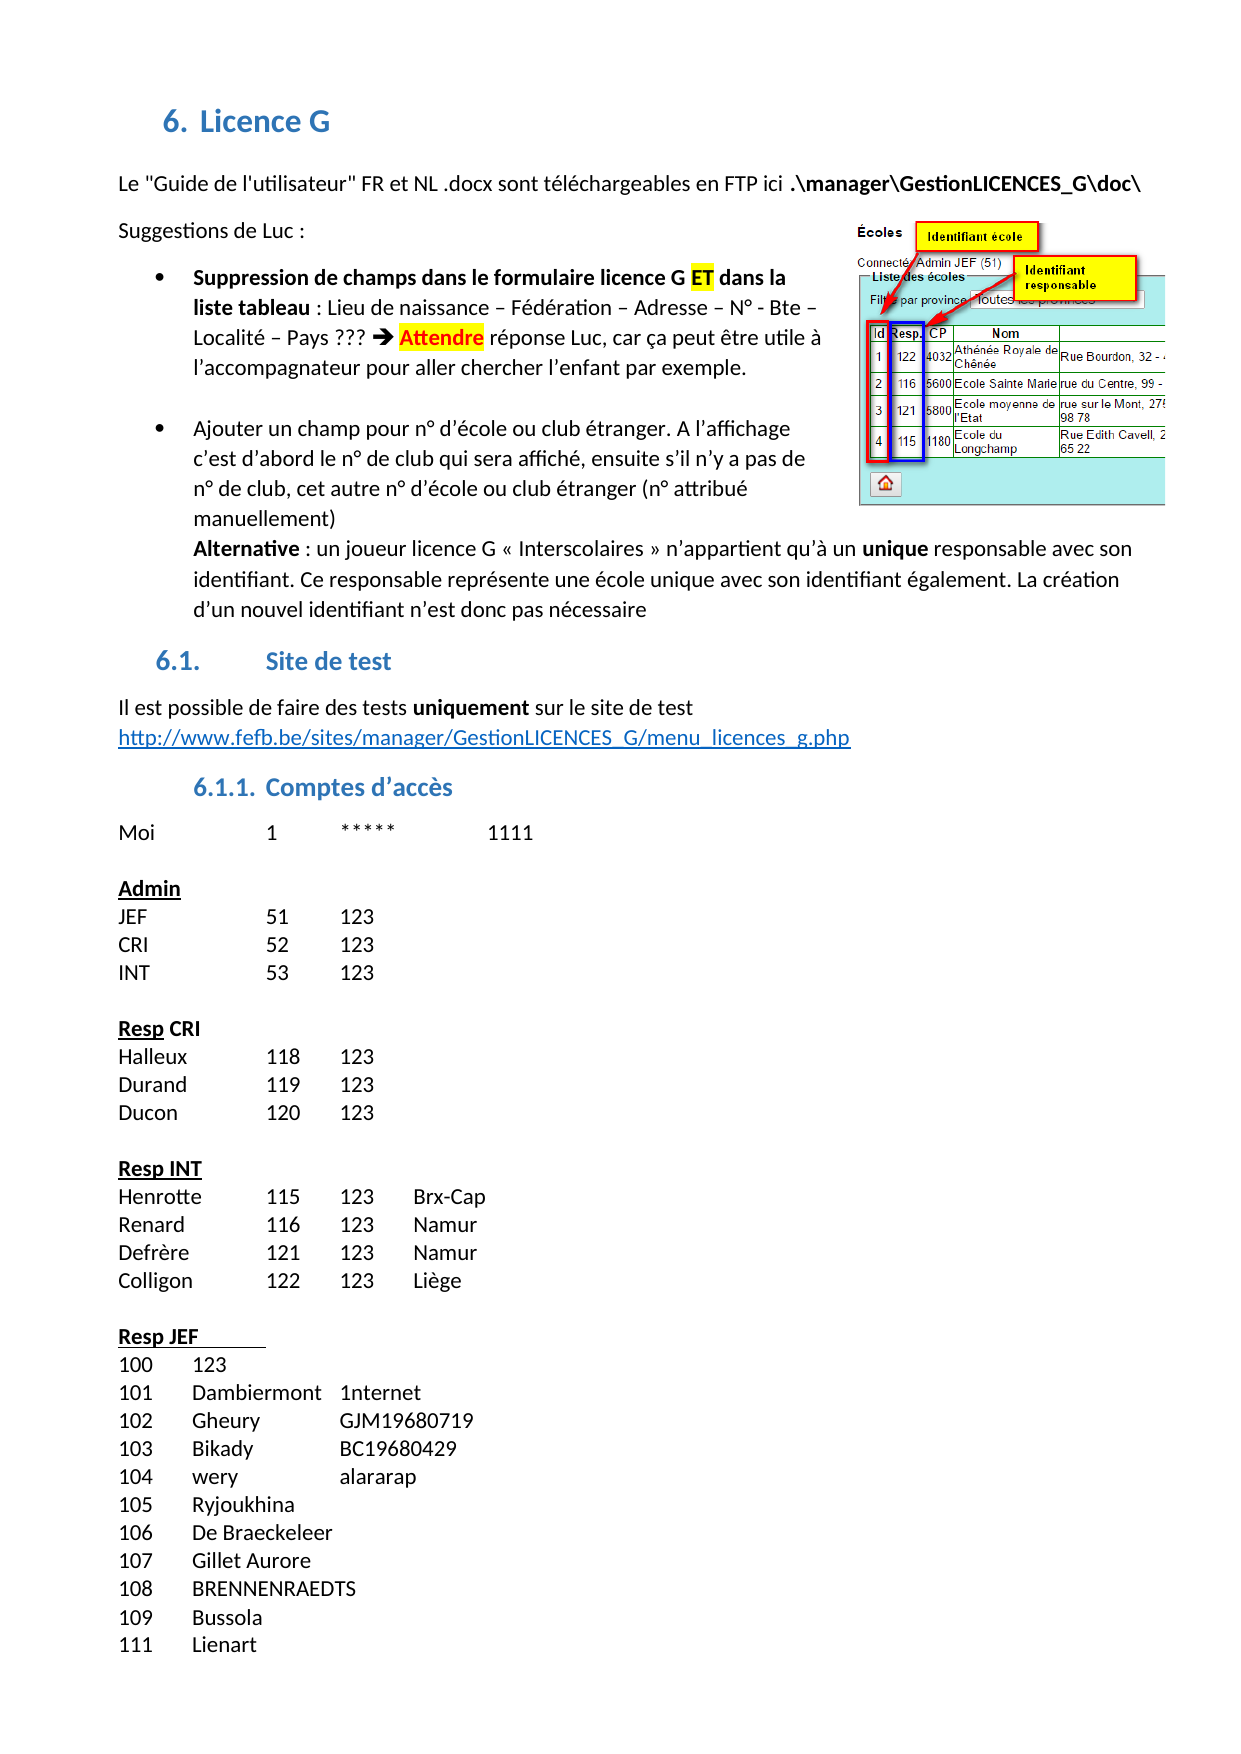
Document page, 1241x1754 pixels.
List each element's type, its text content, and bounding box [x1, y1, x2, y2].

text 103 Bikady BC19680429 [118, 1434, 1165, 1462]
text 108 BRENNENRAEDTS [118, 1574, 1165, 1603]
text Admin [118, 874, 1165, 902]
text Defrère 121 123 Namur [118, 1238, 1165, 1266]
text Renard 116 123 Namur [118, 1210, 1165, 1238]
text Suggestions de Luc : [118, 216, 1165, 244]
text 104 wery alararap [118, 1462, 1165, 1491]
text 105 Ryjoukhina [118, 1491, 1165, 1518]
text 111 Lienart [118, 1631, 1165, 1659]
subtitle Comptes d’accès [193, 770, 1165, 803]
text Il est possible de faire des tests uniquement sur le site de test http://www.fefb.be/sites/manager/GestionLICENCES_G/menu_licences_g.php [118, 693, 1165, 751]
text 102 Gheury GJM19680719 [118, 1406, 1165, 1434]
text Ducon 120 123 [118, 1098, 1165, 1126]
subtitle Licence G [162, 100, 1165, 141]
text Resp CRI [118, 1014, 1165, 1042]
text Halleux 118 123 [118, 1042, 1165, 1070]
text 106 De Braeckeleer [118, 1518, 1165, 1547]
text Henrotte 115 123 Brx-Cap [118, 1182, 1165, 1210]
text Resp INT [118, 1154, 1165, 1182]
text 107 Gillet Aurore [118, 1547, 1165, 1574]
text 100 123 [118, 1350, 1165, 1378]
text Resp JEF [118, 1322, 1165, 1350]
text Le "Guide de l'utilisateur" FR et NL .docx sont téléchargeables en FTP ici .\manager\GestionLICENCES_G\doc\ [118, 169, 1165, 197]
text JEF 51 123 [118, 902, 1165, 930]
subtitle Site de test [155, 642, 1165, 677]
text Colligon 122 123 Liège [118, 1266, 1165, 1294]
text CRI 52 123 [118, 930, 1165, 958]
text Moi 1 ***** 1111 [118, 818, 1165, 846]
list Ajouter un champ pour n° d’école ou club étranger. A l’affichage c’est d’abord le n° de club qui sera affiché, ensuite s’il n’y a pas de n° de club, cet autre n° d’école ou club étranger (n° attribué manuellement) Alternative : un joueur licence G « Interscolaires » n’appartient qu’à un unique responsable avec son identifiant. Ce responsable représente une école unique avec son identifiant également. La création d’un nouvel identifiant n’est donc pas nécessaire [156, 414, 1165, 623]
list Suppression de champs dans le formulaire licence G ET dans la liste tableau : Lieu de naissance – Fédération – Adresse – N° - Bte – Localité – Pays ??? Attendre réponse Luc, car ça peut être utile à l’accompagnateur pour aller chercher l’enfant par exemple. [156, 263, 849, 412]
text Durand 119 123 [118, 1070, 1165, 1098]
text 101 Dambiermont 1nternet [118, 1378, 1165, 1406]
text 109 Bussola [118, 1603, 1165, 1631]
text INT 53 123 [118, 958, 1165, 986]
picture [849, 221, 1166, 513]
